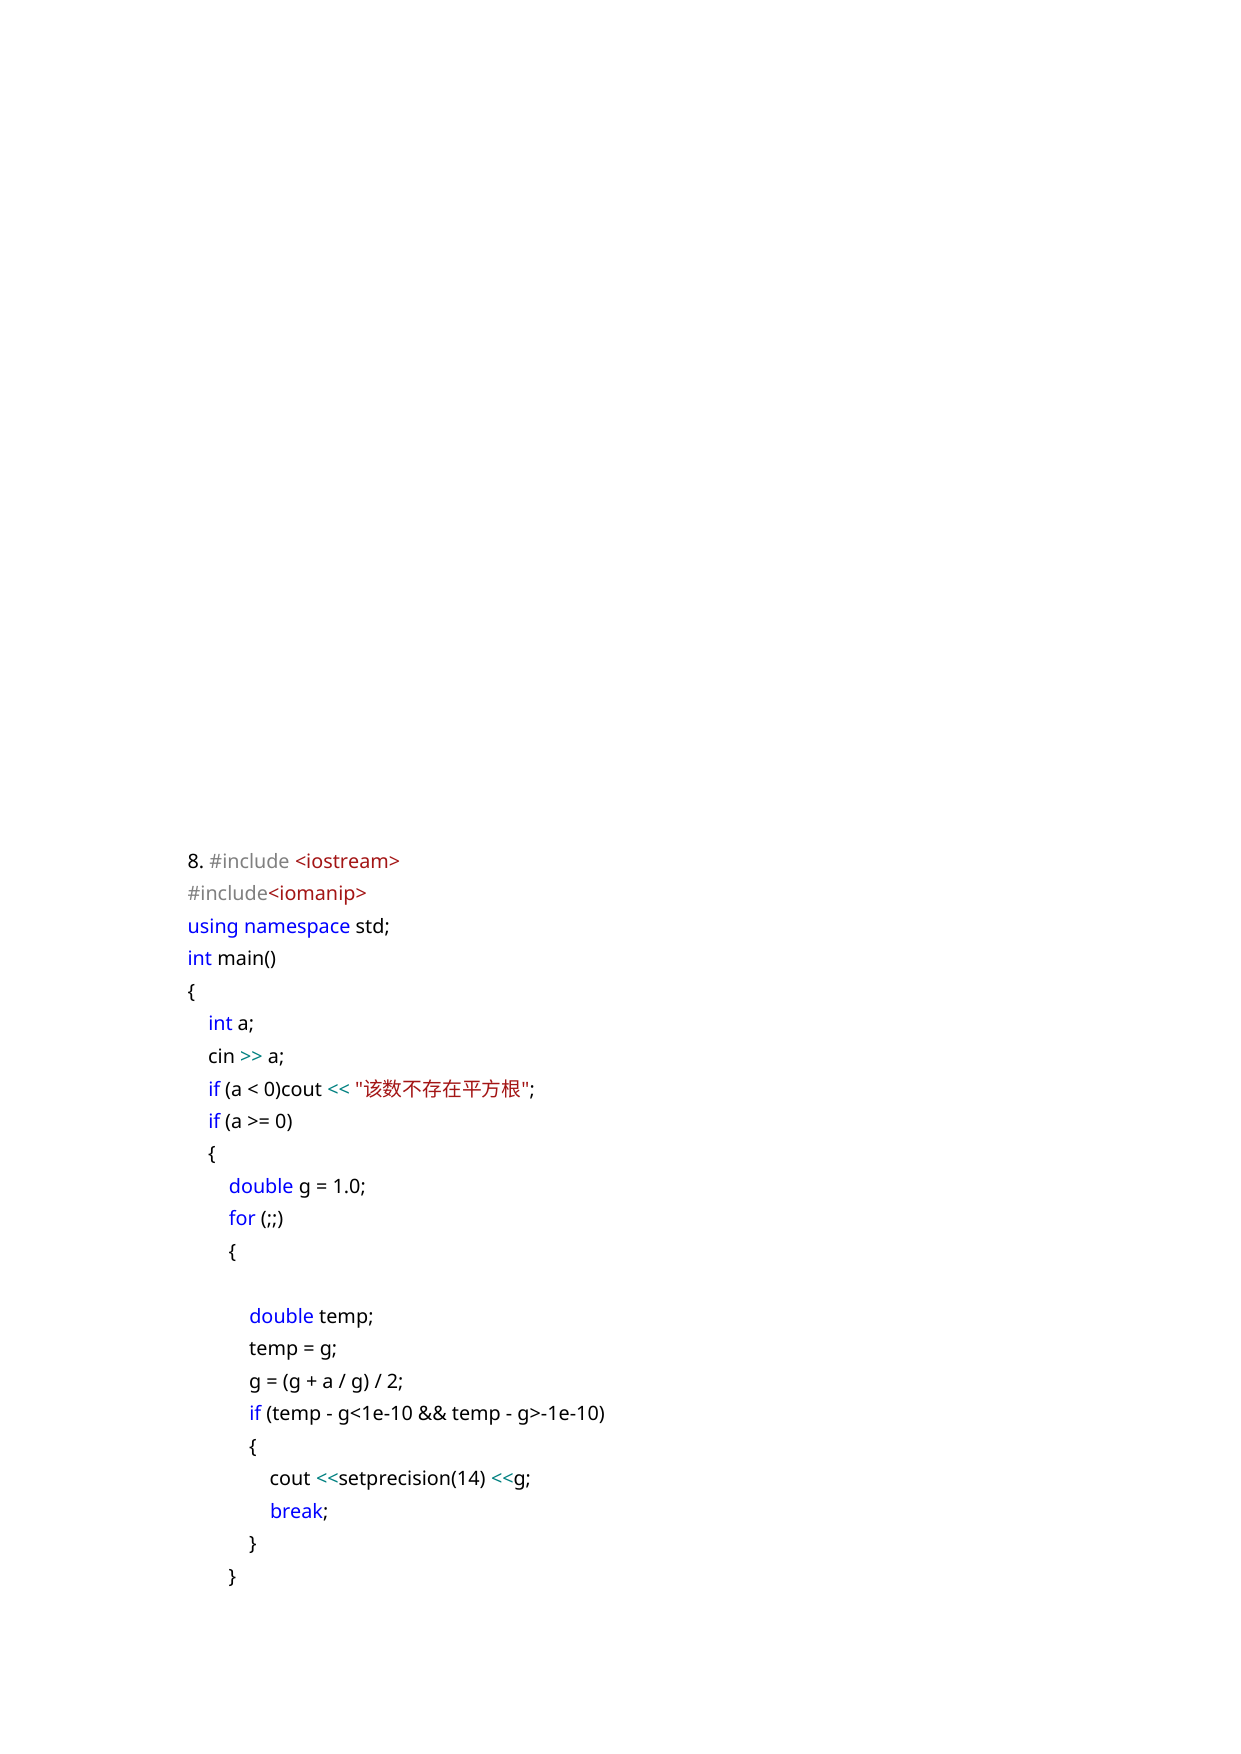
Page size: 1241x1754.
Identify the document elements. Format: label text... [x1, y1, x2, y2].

text if (a < 0)cout << "该数不存在平方根"; [187, 1072, 1053, 1104]
text int main() [187, 942, 1053, 974]
text } [187, 1559, 1053, 1592]
text cout <<setprecision(14) <<g; [187, 1462, 1053, 1494]
text using namespace std; [187, 909, 1053, 942]
text break; [187, 1494, 1053, 1527]
text double g = 1.0; [187, 1169, 1053, 1202]
text cin >> a; [187, 1039, 1053, 1072]
text { [187, 1234, 1053, 1267]
text double temp; [187, 1299, 1053, 1332]
text 8. #include <iostream> [187, 844, 1053, 877]
text for (;;) [187, 1202, 1053, 1234]
text } [187, 1527, 1053, 1559]
text temp = g; [187, 1332, 1053, 1364]
text int a; [187, 1007, 1053, 1039]
text { [187, 974, 1053, 1007]
text g = (g + a / g) / 2; [187, 1364, 1053, 1397]
text if (a >= 0) [187, 1104, 1053, 1137]
text #include<iomanip> [187, 877, 1053, 909]
text if (temp - g<1e-10 && temp - g>-1e-10) [187, 1397, 1053, 1429]
text { [187, 1137, 1053, 1169]
text { [187, 1429, 1053, 1462]
